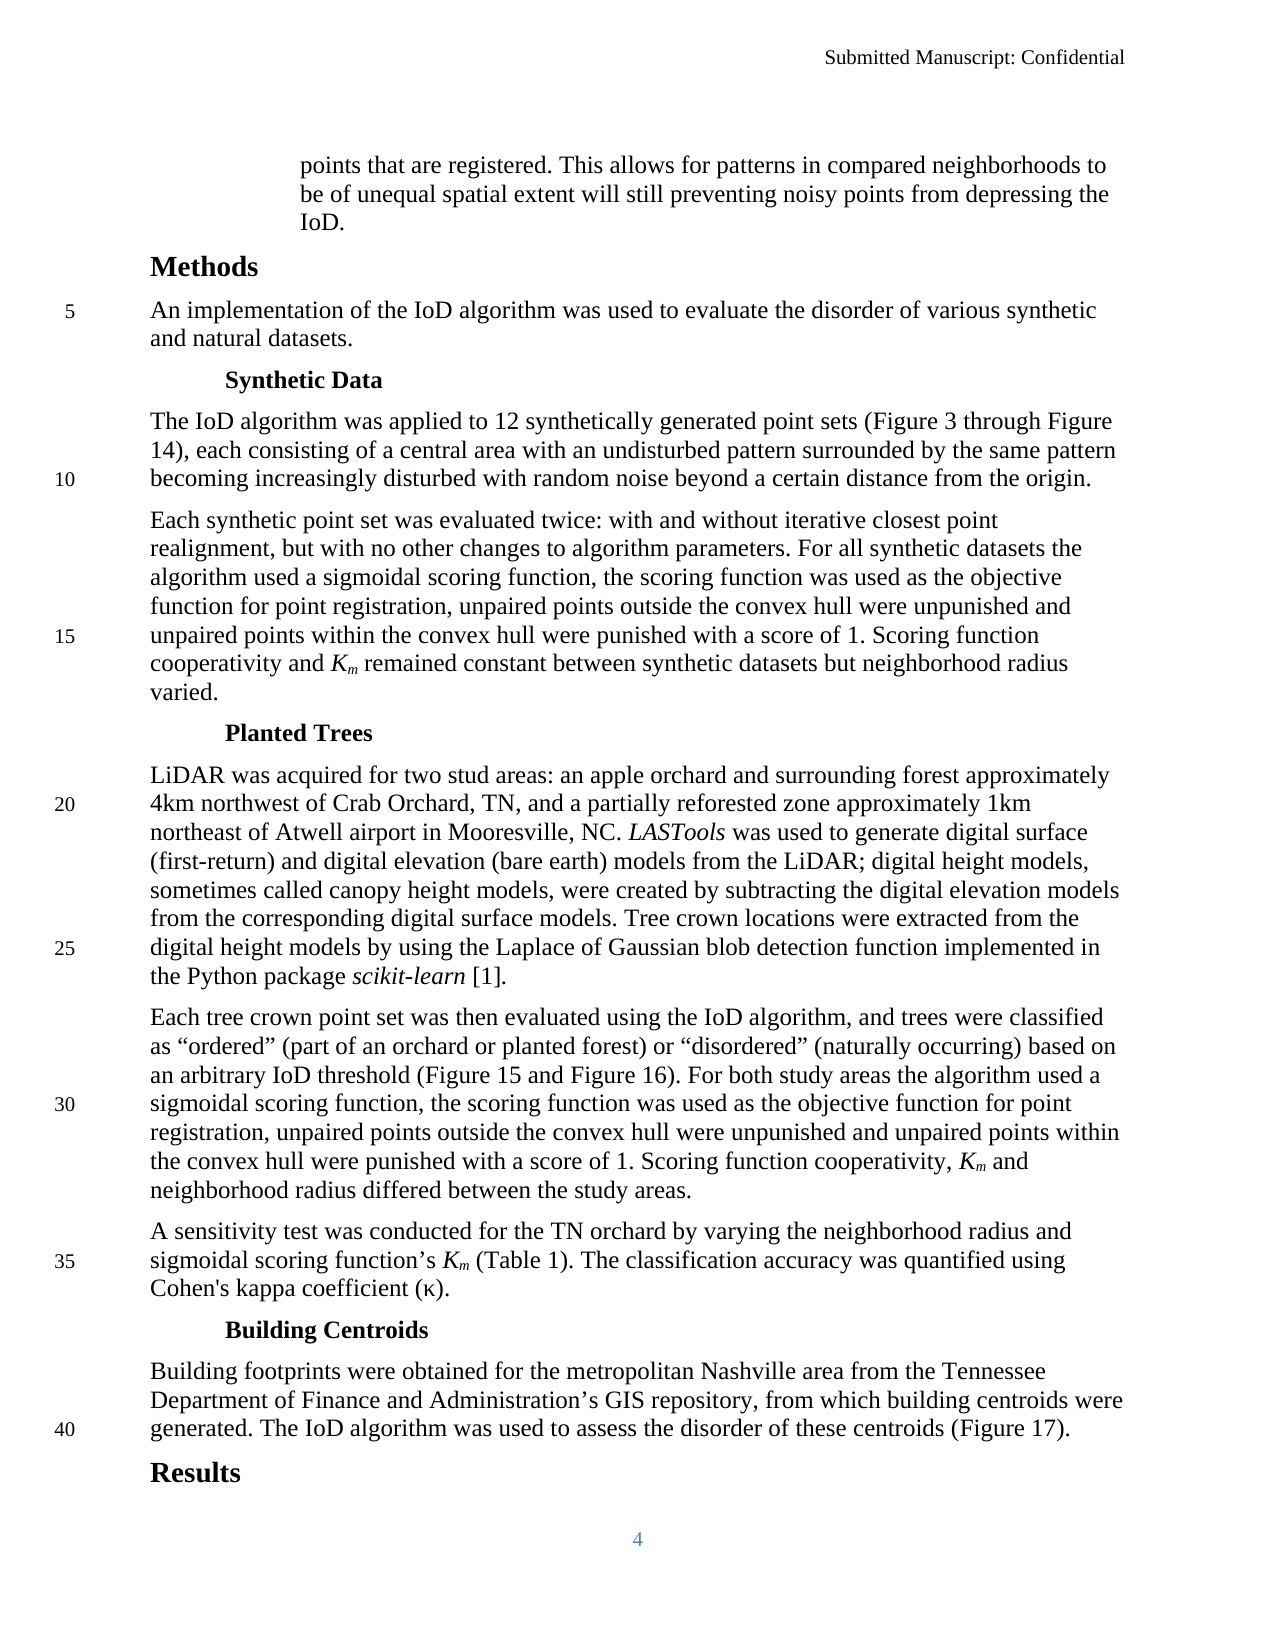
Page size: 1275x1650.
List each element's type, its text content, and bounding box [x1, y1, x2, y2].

text Planted Trees [150, 718, 1125, 747]
text Results [150, 1455, 1125, 1488]
text Building footprints were obtained for the metropolitan Nashville area from the Tennessee Department of Finance and Administration’s GIS repository, from which building centroids were generated. The IoD algorithm was used to assess the disorder of these centroids (Figure 17). [150, 1356, 1125, 1442]
text Synthetic Data [150, 365, 1125, 393]
text LiDAR was acquired for two stud areas: an apple orchard and surrounding forest approximately 4km northwest of Crab Orchard, TN, and a partially reforested zone approximately 1km northeast of Atwell airport in Mooresville, NC. LASTools was used to generate digital surface (first-return) and digital elevation (bare earth) models from the LiDAR; digital height models, sometimes called canopy height models, were created by subtracting the digital elevation models from the corresponding digital surface models. Tree crown locations were extracted from the digital height models by using the Laplace of Gaussian blob detection function implemented in the Python package scikit-learn. [150, 760, 1125, 990]
text An implementation of the IoD algorithm was used to evaluate the disorder of various synthetic and natural datasets. [150, 295, 1125, 352]
text A sensitivity test was conducted for the TN orchard by varying the neighborhood radius and sigmoidal scoring function’s Km (Table 1). The classification accuracy was quantified using Cohen's kappa coefficient (κ). [150, 1216, 1125, 1302]
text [300, 150, 1125, 236]
text The IoD algorithm was applied to 12 synthetically generated point sets (Figure 3 through Figure 14), each consisting of a central area with an undisturbed pattern surrounded by the same pattern becoming increasingly disturbed with random noise beyond a certain distance from the origin. [150, 406, 1125, 492]
text Each synthetic point set was evaluated twice: with and without iterative closest point realignment, but with no other changes to algorithm parameters. For all synthetic datasets the algorithm used a sigmoidal scoring function, the scoring function was used as the objective function for point registration, unpaired points outside the convex hull were unpunished and unpaired points within the convex hull were punished with a score of 1. Scoring function cooperativity and Km remained constant between synthetic datasets but neighborhood radius varied. [150, 505, 1125, 706]
text Each tree crown point set was then evaluated using the IoD algorithm, and trees were classified as “ordered” (part of an orchard or planted forest) or “disordered” (naturally occurring) based on an arbitrary IoD threshold (Figure 15 and Figure 16). For both study areas the algorithm used a sigmoidal scoring function, the scoring function was used as the objective function for point registration, unpaired points outside the convex hull were unpunished and unpaired points within the convex hull were punished with a score of 1. Scoring function cooperativity, Km and neighborhood radius differed between the study areas. [150, 1002, 1125, 1203]
text Building Centroids [150, 1315, 1125, 1343]
text Methods [150, 249, 1125, 282]
